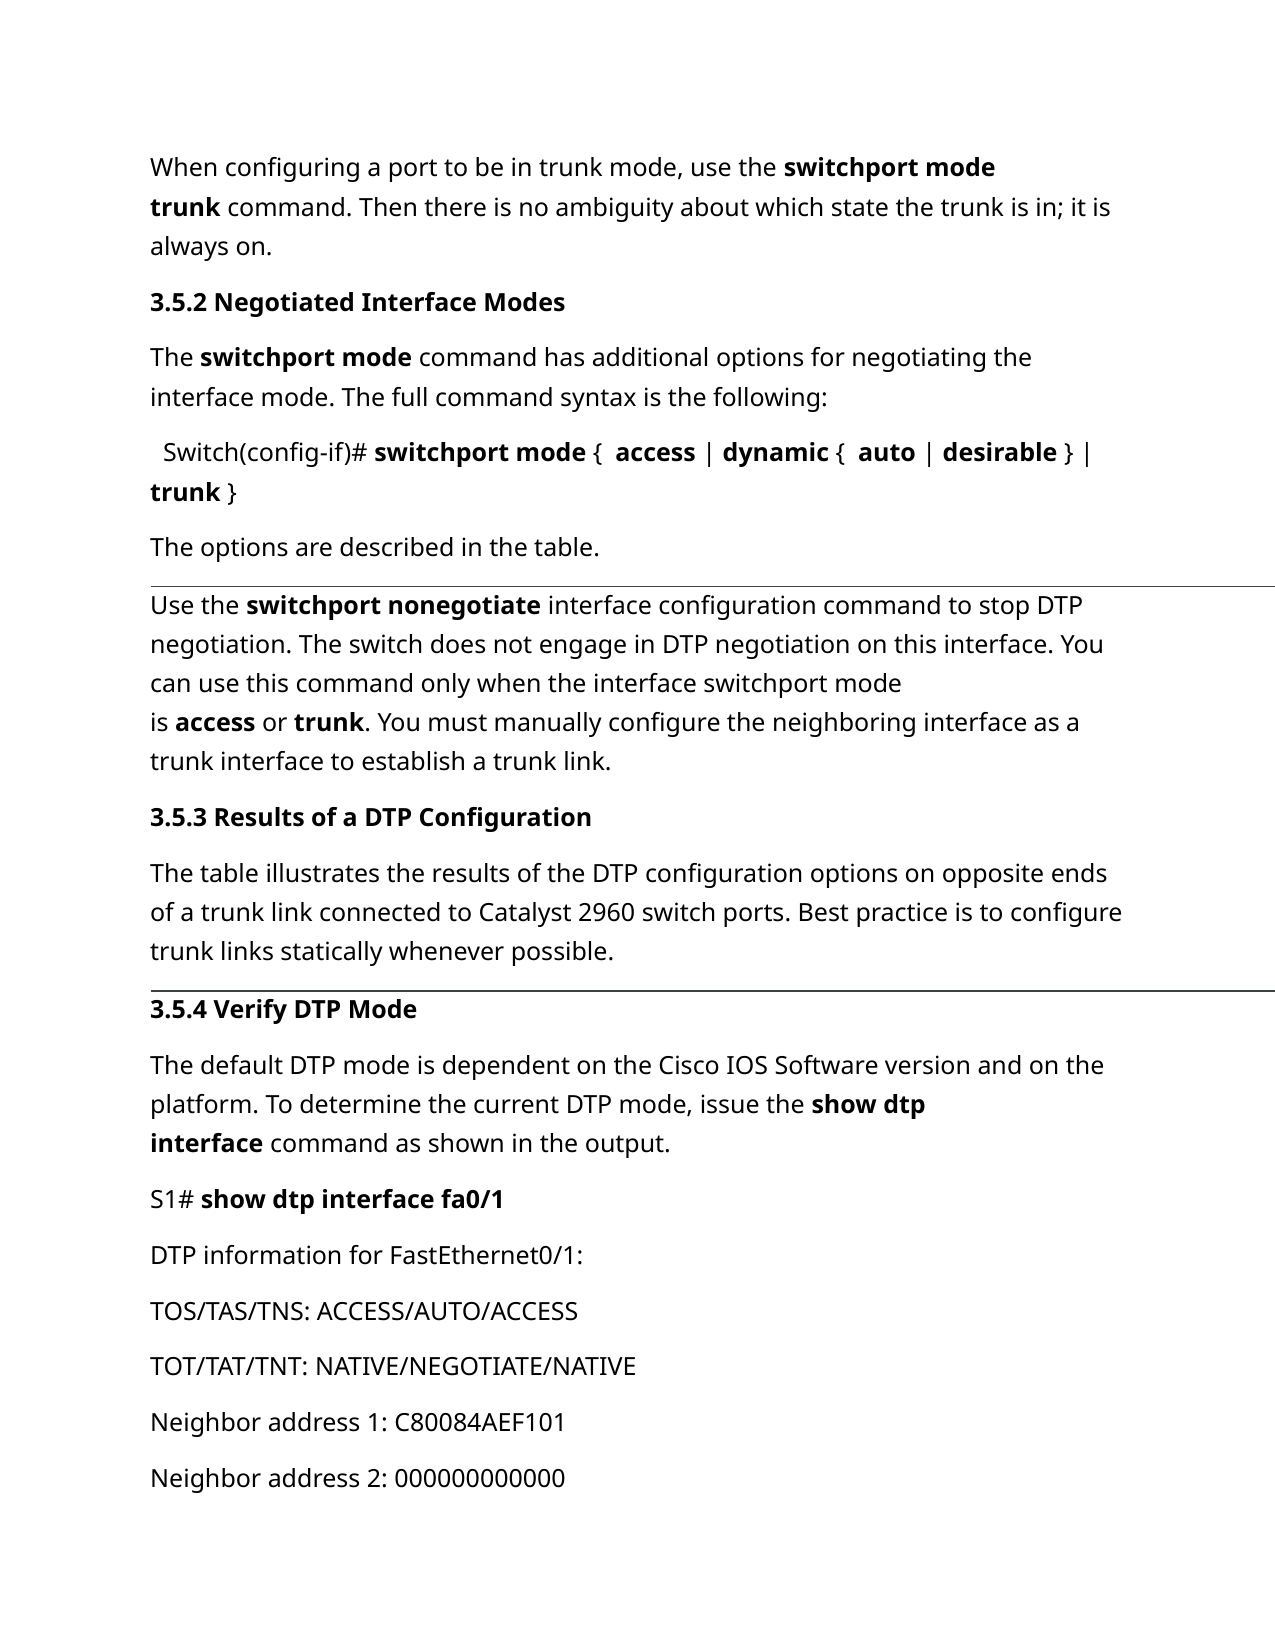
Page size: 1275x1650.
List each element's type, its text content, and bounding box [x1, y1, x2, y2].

text Use the switchport nonegotiate interface configuration command to stop DTP negotiation. The switch does not engage in DTP negotiation on this interface. You can use this command only when the interface switchport mode is access or trunk. You must manually configure the neighboring interface as a trunk interface to establish a trunk link. [150, 587, 1125, 778]
text The table illustrates the results of the DTP configuration options on opposite ends of a trunk link connected to Catalyst 2960 switch ports. Best practice is to configure trunk links statically whenever possible. [150, 856, 1125, 968]
text DTP information for FastEthernet0/1: [150, 1237, 1125, 1271]
text S1# show dtp interface fa0/1 [150, 1181, 1125, 1216]
text 3.5.2 Negotiated Interface Modes [150, 284, 1125, 318]
text 3.5.3 Results of a DTP Configuration [150, 800, 1125, 834]
text The default DTP mode is dependent on the Cisco IOS Software version and on the platform. To determine the current DTP mode, issue the show dtp interface command as shown in the output. [150, 1047, 1125, 1160]
text The switchport mode command has additional options for negotiating the interface mode. The full command syntax is the following: [150, 340, 1125, 413]
text The options are described in the table. [150, 530, 1125, 564]
text Switch(config-if)# switchport mode { access | dynamic { auto | desirable } | trunk } [150, 435, 1125, 508]
text When configuring a port to be in trunk mode, use the switchport mode trunk command. Then there is no ambiguity about which state the trunk is in; it is always on. [150, 150, 1125, 262]
text Neighbor address 2: 000000000000 [150, 1461, 1125, 1495]
text TOS/TAS/TNS: ACCESS/AUTO/ACCESS [150, 1293, 1125, 1327]
text TOT/TAT/TNT: NATIVE/NEGOTIATE/NATIVE [150, 1349, 1125, 1383]
text 3.5.4 Verify DTP Mode [150, 991, 1125, 1026]
text Neighbor address 1: C80084AEF101 [150, 1405, 1125, 1439]
